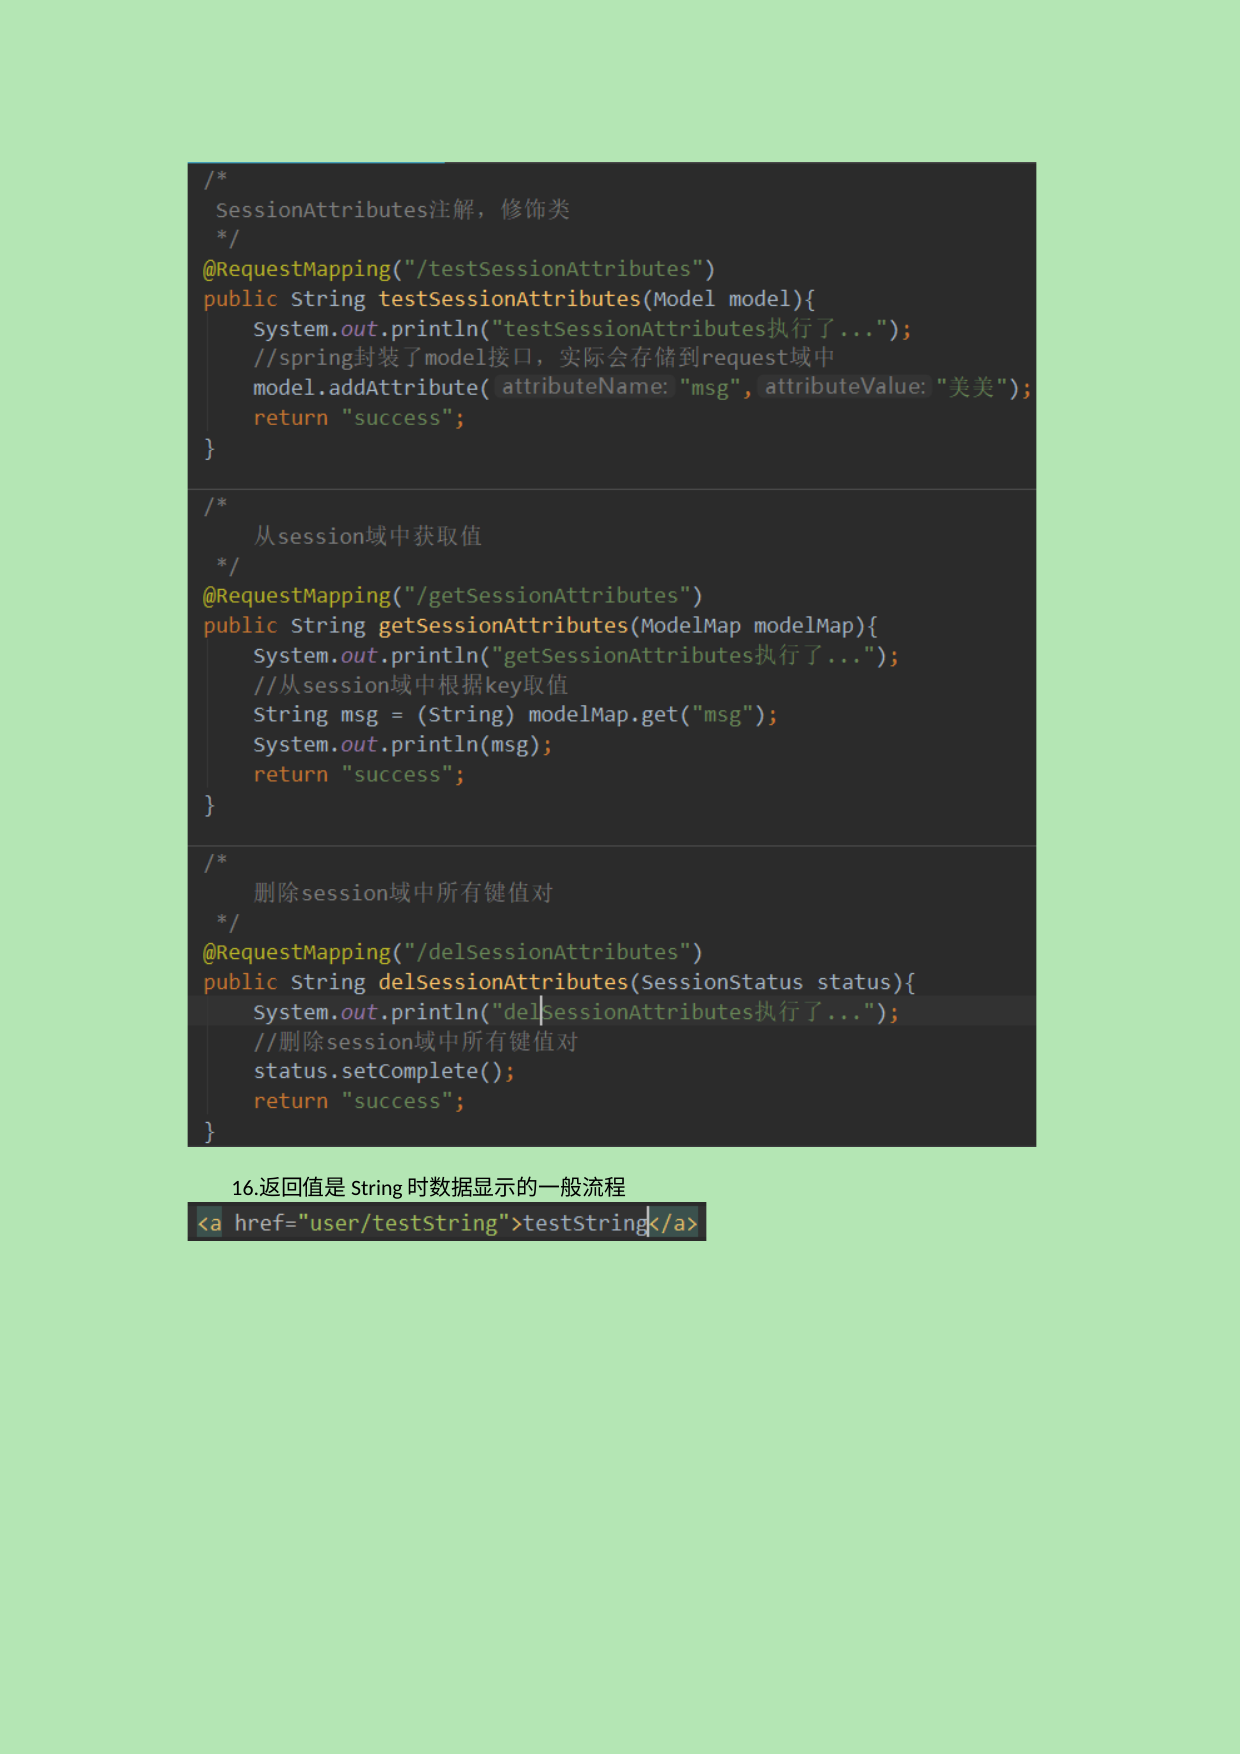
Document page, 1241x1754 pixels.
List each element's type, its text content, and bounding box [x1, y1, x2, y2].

text 16.返回值是String时数据显示的一般流程 [187, 1169, 1053, 1202]
picture [187, 1202, 707, 1241]
picture [187, 162, 1037, 1147]
